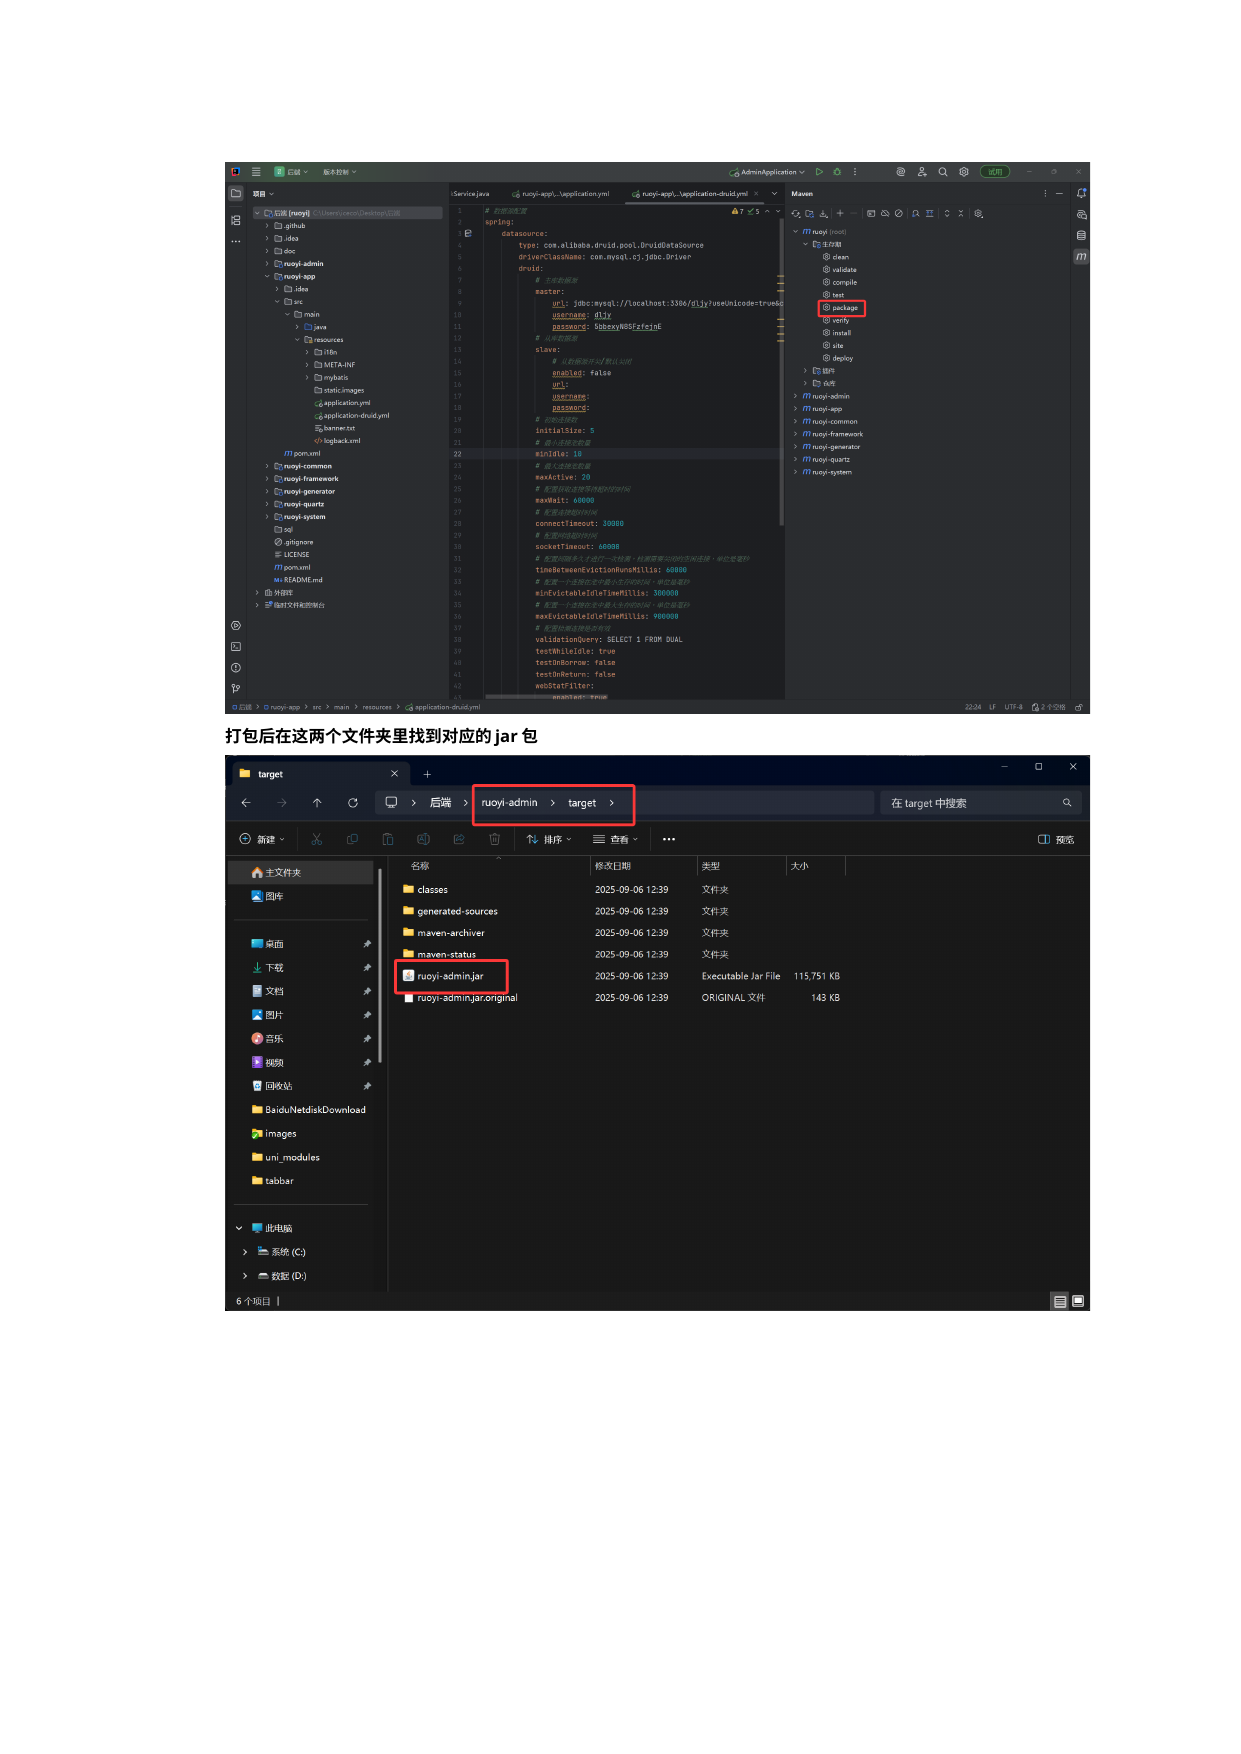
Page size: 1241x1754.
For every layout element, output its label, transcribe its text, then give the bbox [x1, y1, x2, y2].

list 打包后在这两个文件夹里找到对应的jar包 [225, 719, 1053, 752]
picture [225, 755, 1091, 1311]
picture [225, 162, 1091, 714]
